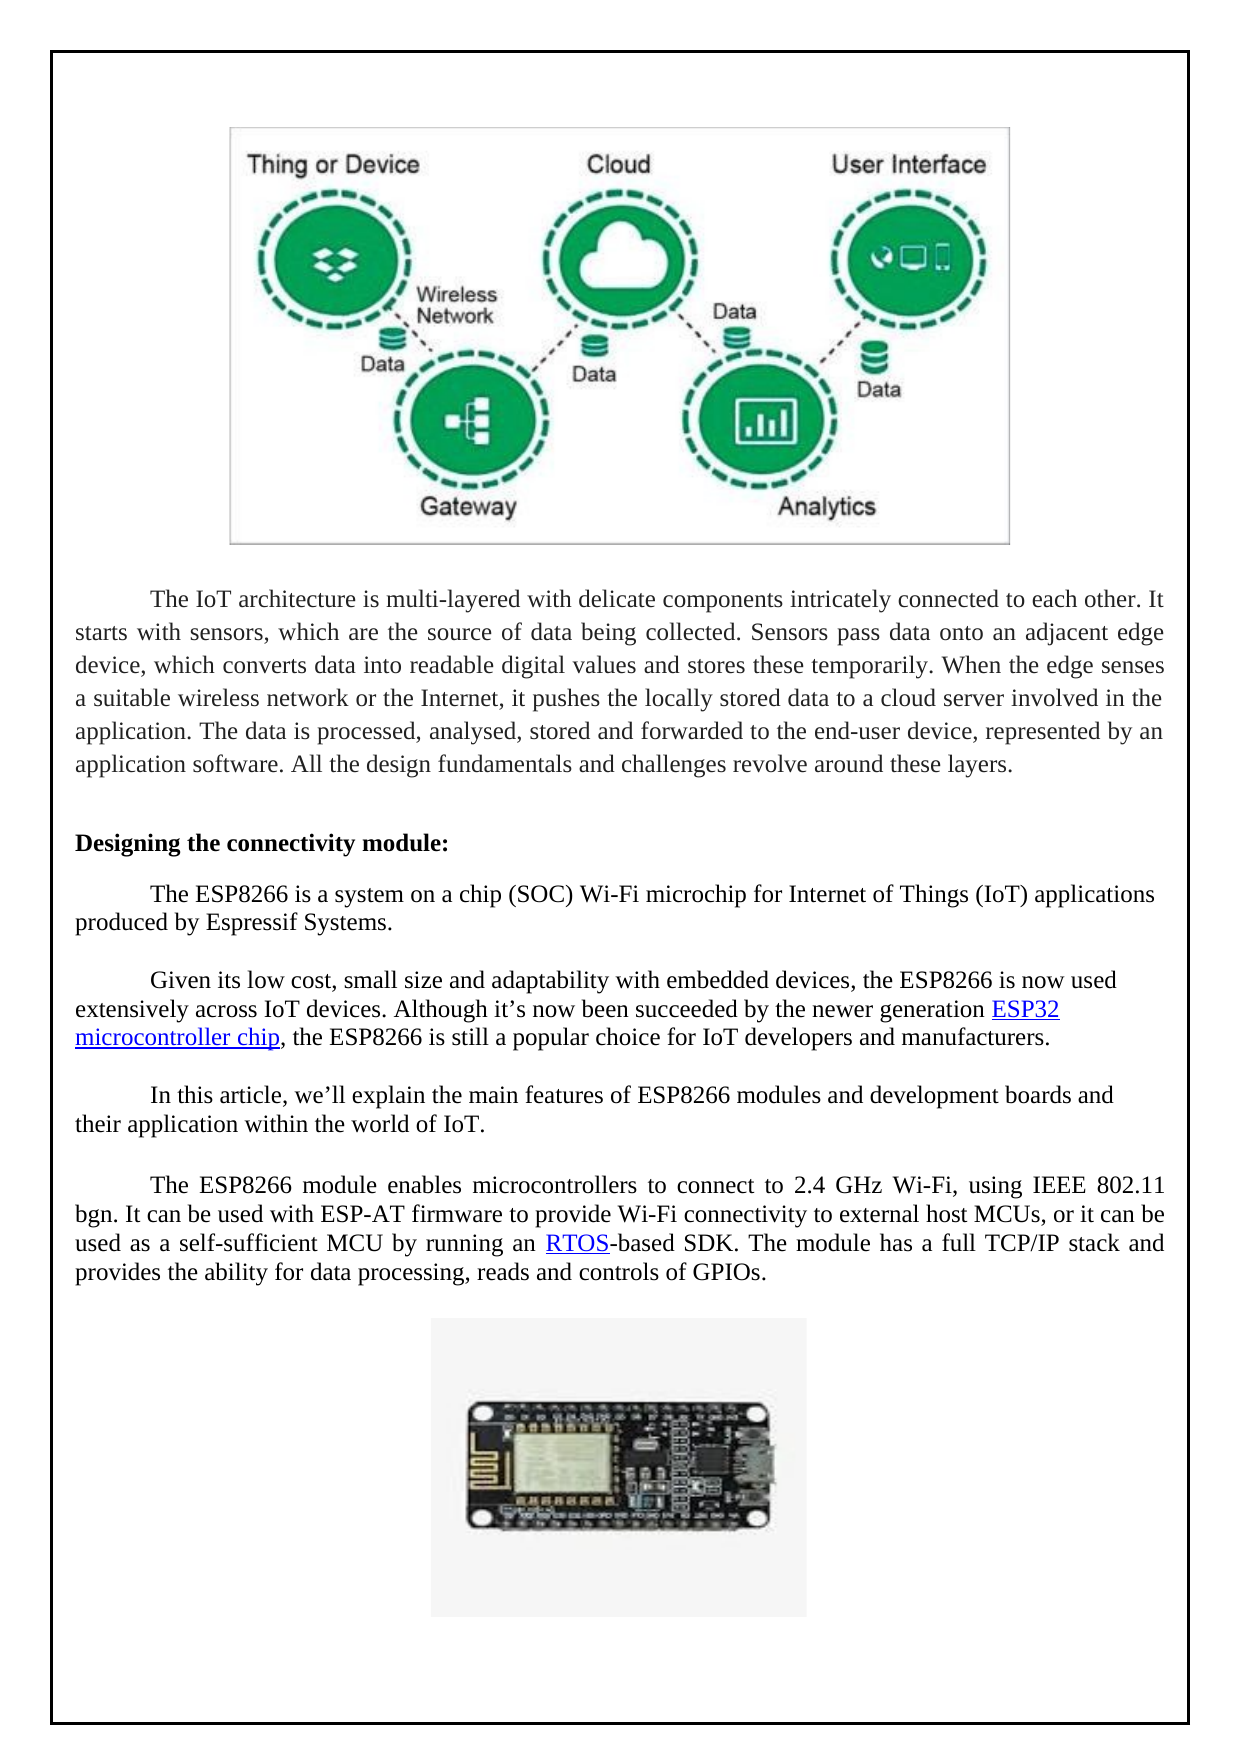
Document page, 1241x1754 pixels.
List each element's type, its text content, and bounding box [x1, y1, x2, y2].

picture [229, 127, 1011, 545]
text In this article, we’ll explain the main features of ESP8266 modules and development boards and their application within the world of IoT. [75, 1080, 1116, 1137]
subtitle Designing the connectivity module: [75, 828, 1178, 857]
picture [430, 1318, 807, 1617]
text The ESP8266 module enables microcontrollers to connect to 2.4 GHz Wi-Fi, using IEEE 802.11 bgn. It can be used with ESP-AT firmware to provide Wi-Fi connectivity to external host MCUs, or it can be used as a self-sufficient MCU by running an RTOS-based SDK. The module has a full TCP/IP stack and provides the ability for data processing, reads and controls of GPIOs. [75, 1171, 1166, 1286]
text Given its low cost, small size and adaptability with embedded devices, the ESP8266 is now used extensively across IoT devices. Although it’s now been succeeded by the newer generation ESP32 microcontroller chip, the ESP8266 is still a popular choice for IoT developers and manufacturers. [75, 965, 1119, 1051]
text The ESP8266 is a system on a chip (SOC) Wi-Fi microchip for Internet of Things (IoT) applications produced by Espressif Systems. [75, 879, 1157, 936]
text The IoT architecture is multi-layered with delicate components intricately connected to each other. It starts with sensors, which are the source of data being collected. Sensors pass data onto an adjacent edge device, which converts data into readable digital values and stores these temporarily. When the edge senses a suitable wireless network or the Internet, it pushes the locally stored data to a cloud server involved in the application. The data is processed, analysed, stored and forwarded to the end-user device, represented by an application software. All the design fundamentals and challenges revolve around these layers. [75, 584, 1165, 778]
